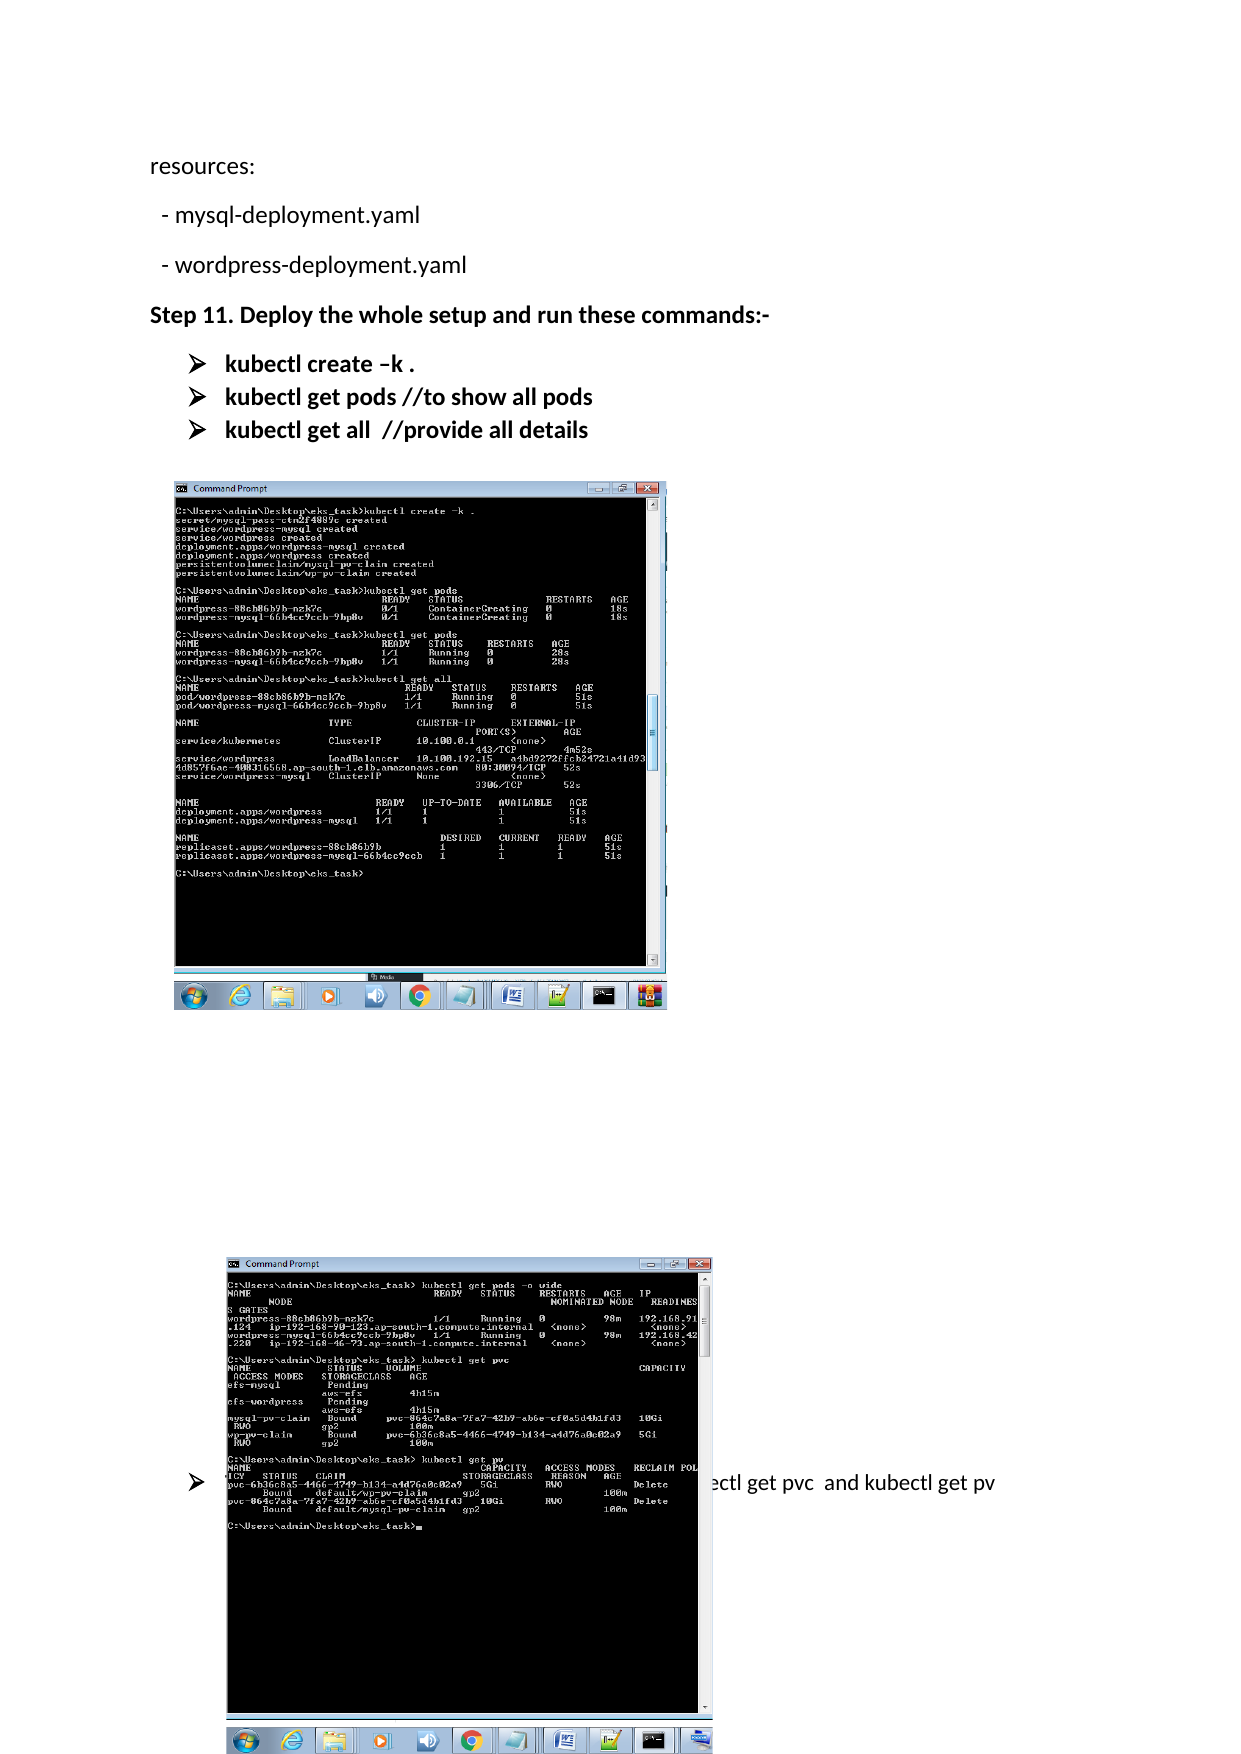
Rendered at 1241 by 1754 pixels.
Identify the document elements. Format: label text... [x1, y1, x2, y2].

text Step 11. Deploy the whole setup and run these commands:- [150, 299, 1090, 329]
list kubectl get all //provide all details [187, 414, 1090, 445]
text resources: [150, 150, 1090, 181]
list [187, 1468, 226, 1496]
list To get VPC and pv by using CLI :- Command kubectl get pvc and kubectl get pv [713, 1468, 1090, 1496]
text - mysql-deployment.yaml [150, 199, 1090, 230]
list kubectl create –k . [187, 348, 1090, 379]
picture [174, 481, 668, 1010]
picture [226, 1257, 713, 1754]
list kubectl get pods //to show all pods [187, 381, 1090, 412]
text - wordpress-deployment.yaml [150, 249, 1090, 280]
